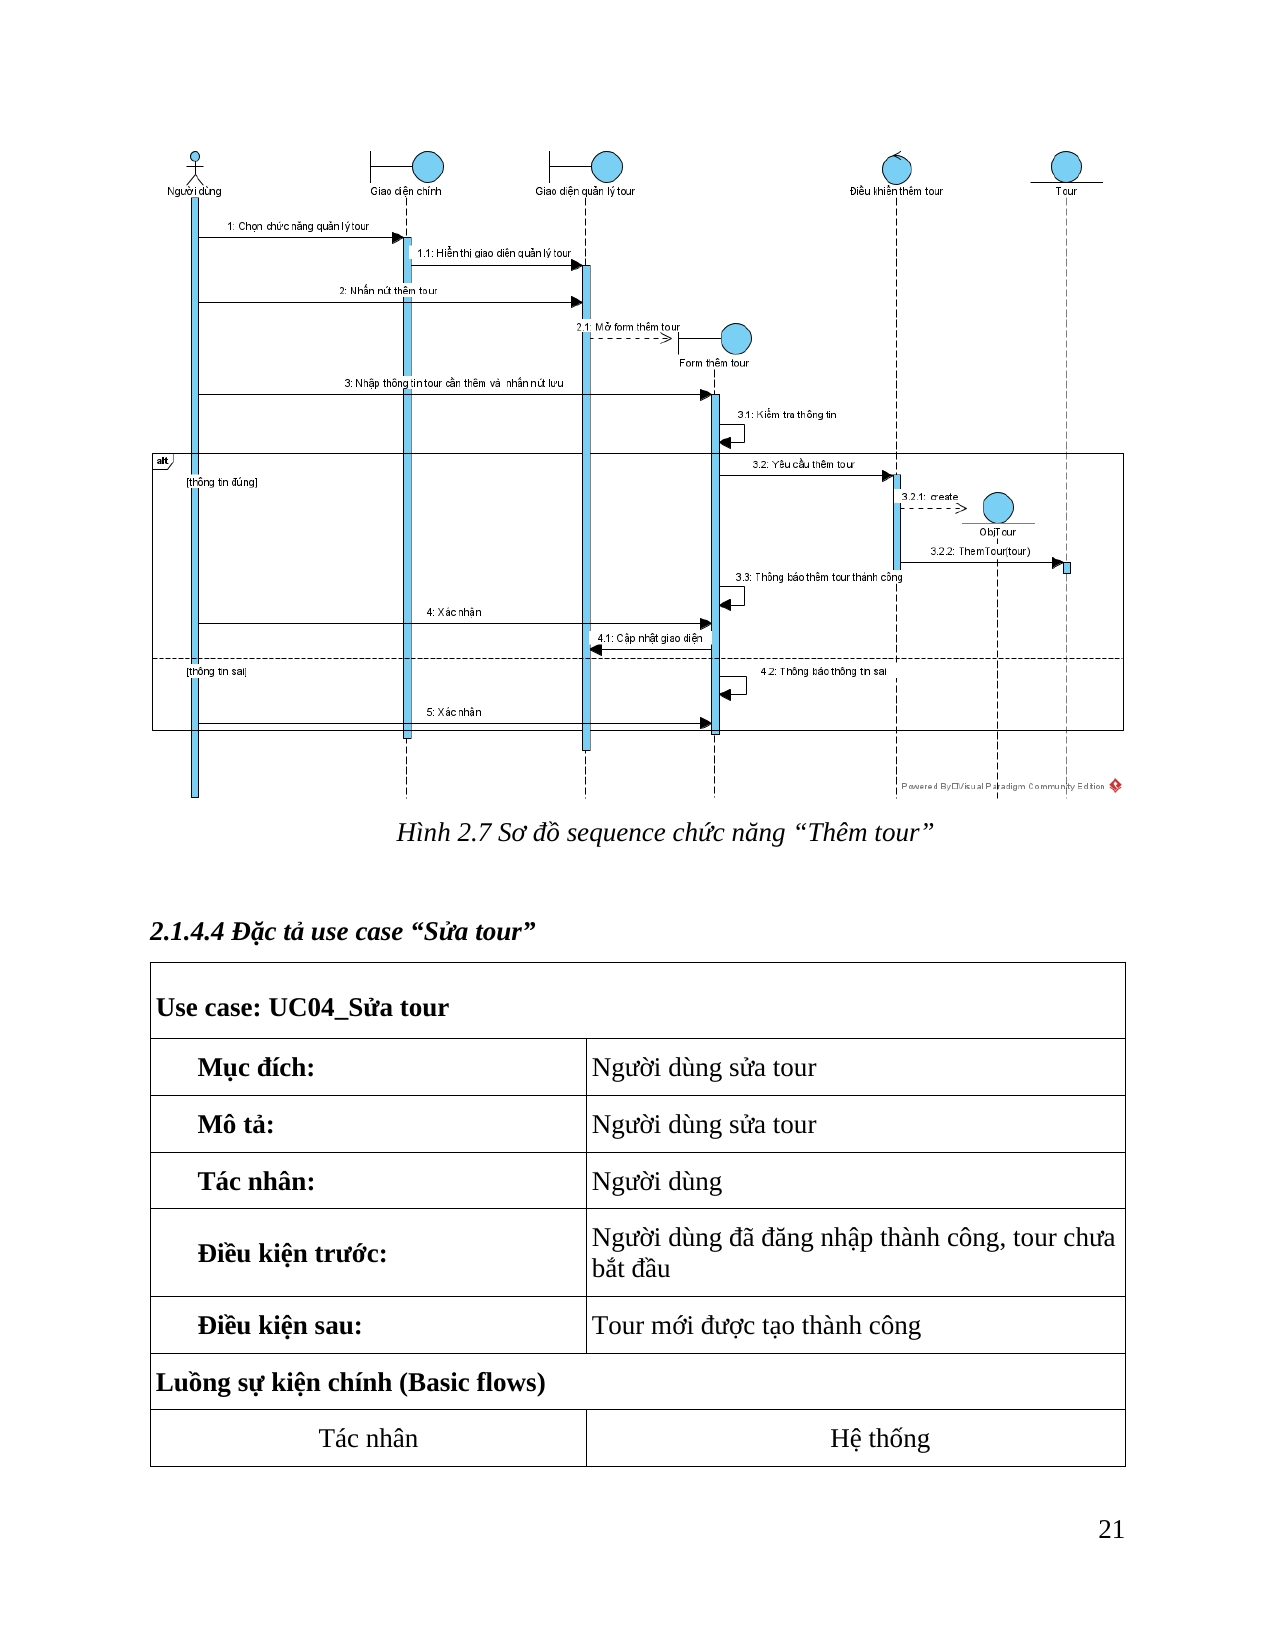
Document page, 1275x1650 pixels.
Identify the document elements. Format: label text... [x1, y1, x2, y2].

table_cell Người dùng đã đăng nhập thành công, tour chưa bắt đầu [587, 1209, 1125, 1296]
table_cell Tour mới được tạo thành công [587, 1297, 1125, 1353]
table_cell Tác nhân: [151, 1153, 586, 1208]
table_cell Người dùng [587, 1153, 1125, 1208]
table_cell Người dùng sửa tour [587, 1096, 1125, 1152]
subtitle Đặc tả use case “Sửa tour” [150, 915, 1125, 946]
table_cell Hệ thống [587, 1410, 1125, 1466]
picture [150, 150, 1125, 801]
table_cell Luồng sự kiện chính (Basic flows) [151, 1354, 1125, 1409]
table_cell Điều kiện sau: [151, 1297, 586, 1353]
table_cell Mô tả: [151, 1096, 586, 1152]
table_cell Người dùng sửa tour [587, 1039, 1125, 1095]
table_cell Điều kiện trước: [151, 1209, 586, 1296]
text Hình 2.7 Sơ đồ sequence chức năng “Thêm tour” [150, 817, 1125, 848]
table_cell Mục đích: [151, 1039, 586, 1095]
table_cell Tác nhân [151, 1410, 586, 1466]
table_header Use case: UC04_Sửa tour [151, 963, 1125, 1038]
